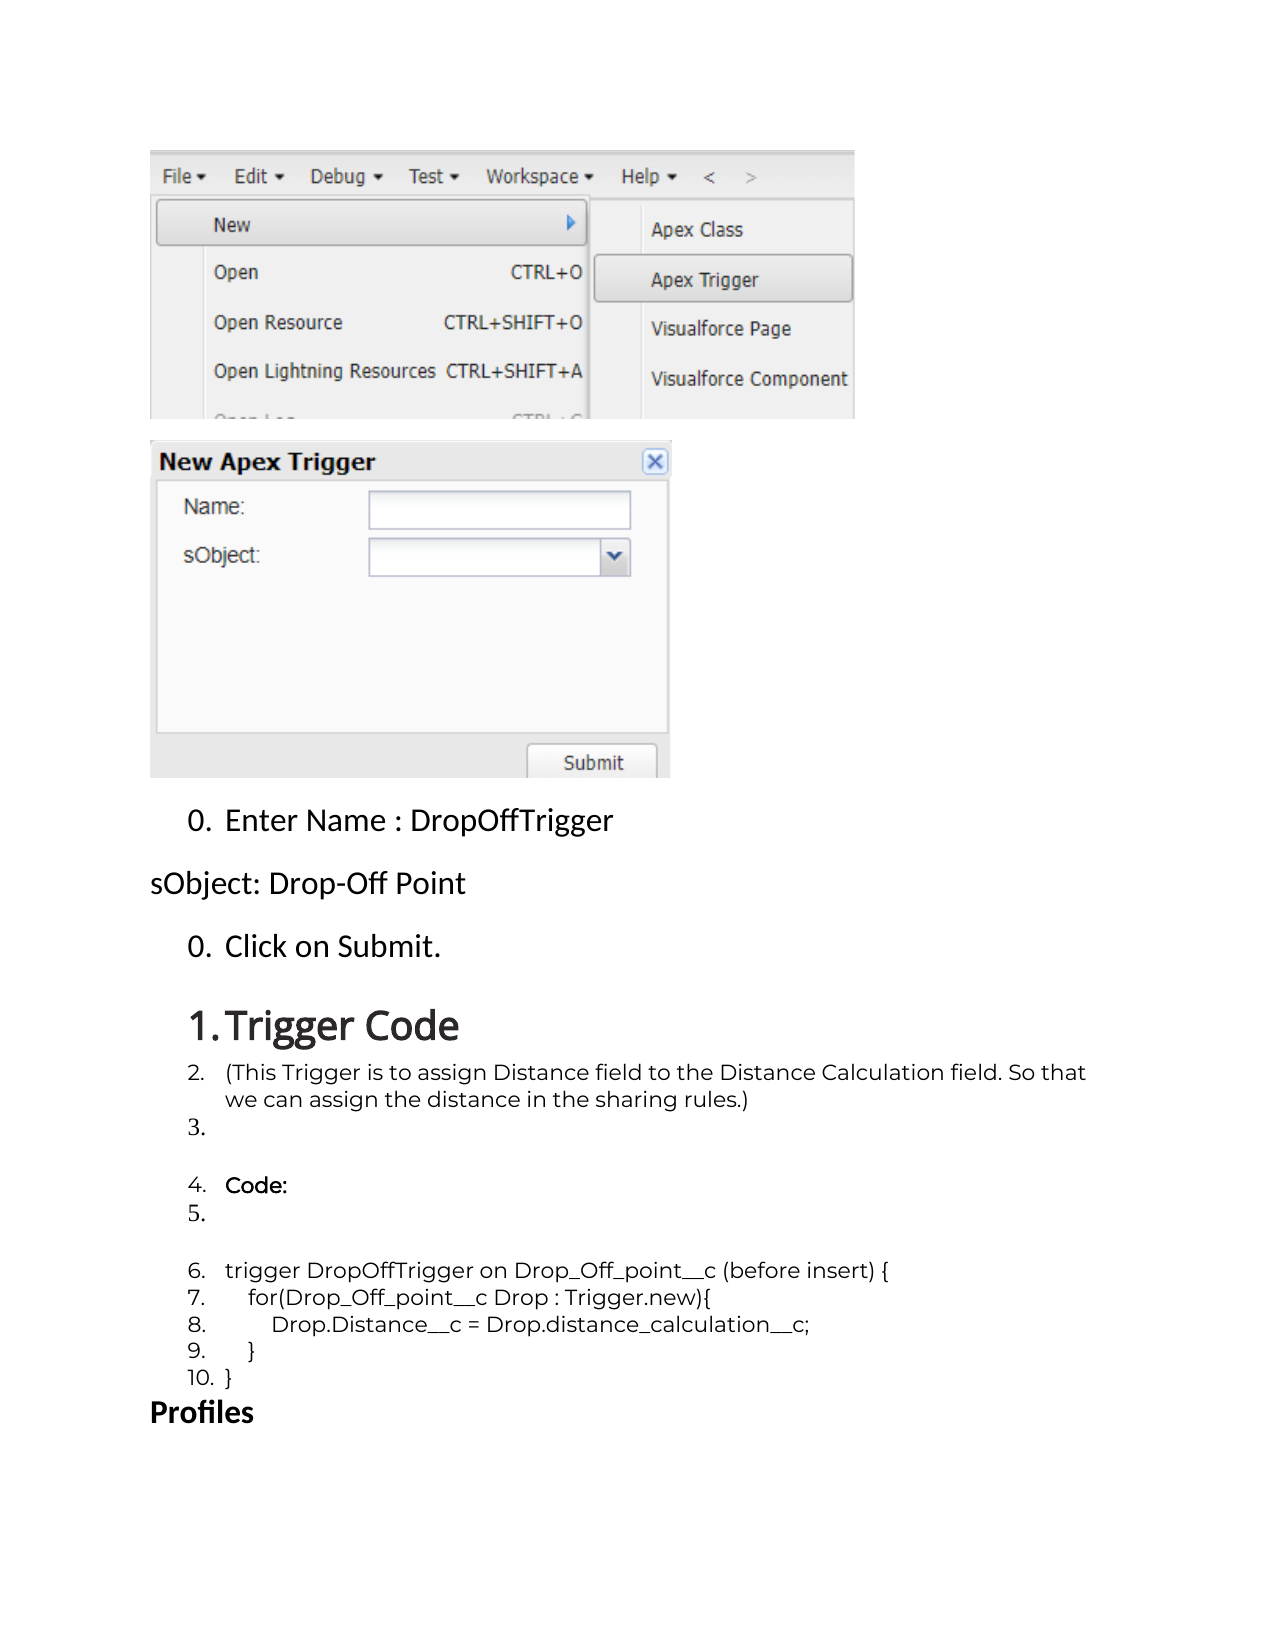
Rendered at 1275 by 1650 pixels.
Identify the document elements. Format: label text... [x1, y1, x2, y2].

list Code: [187, 1172, 1125, 1198]
list Trigger Code [187, 997, 1125, 1051]
text Profiles [150, 1391, 1125, 1432]
list trigger DropOffTrigger on Drop_Off_point__c (before insert) { [187, 1258, 1125, 1284]
list } [187, 1338, 1125, 1364]
list Enter Name : DropOffTrigger [187, 798, 1125, 839]
picture [150, 150, 855, 419]
list Drop.Distance__c = Drop.distance_calculation__c; [187, 1311, 1125, 1338]
picture [150, 440, 672, 778]
list (This Trigger is to assign Distance field to the Distance Calculation field. So that we can assign the distance in the sharing rules.) [187, 1059, 1125, 1112]
list Click on Submit. [187, 925, 1125, 966]
text sObject: Drop-Off Point [150, 862, 1125, 903]
list for(Drop_Off_point__c Drop : Trigger.new){ [187, 1284, 1125, 1311]
list } [187, 1364, 1125, 1391]
